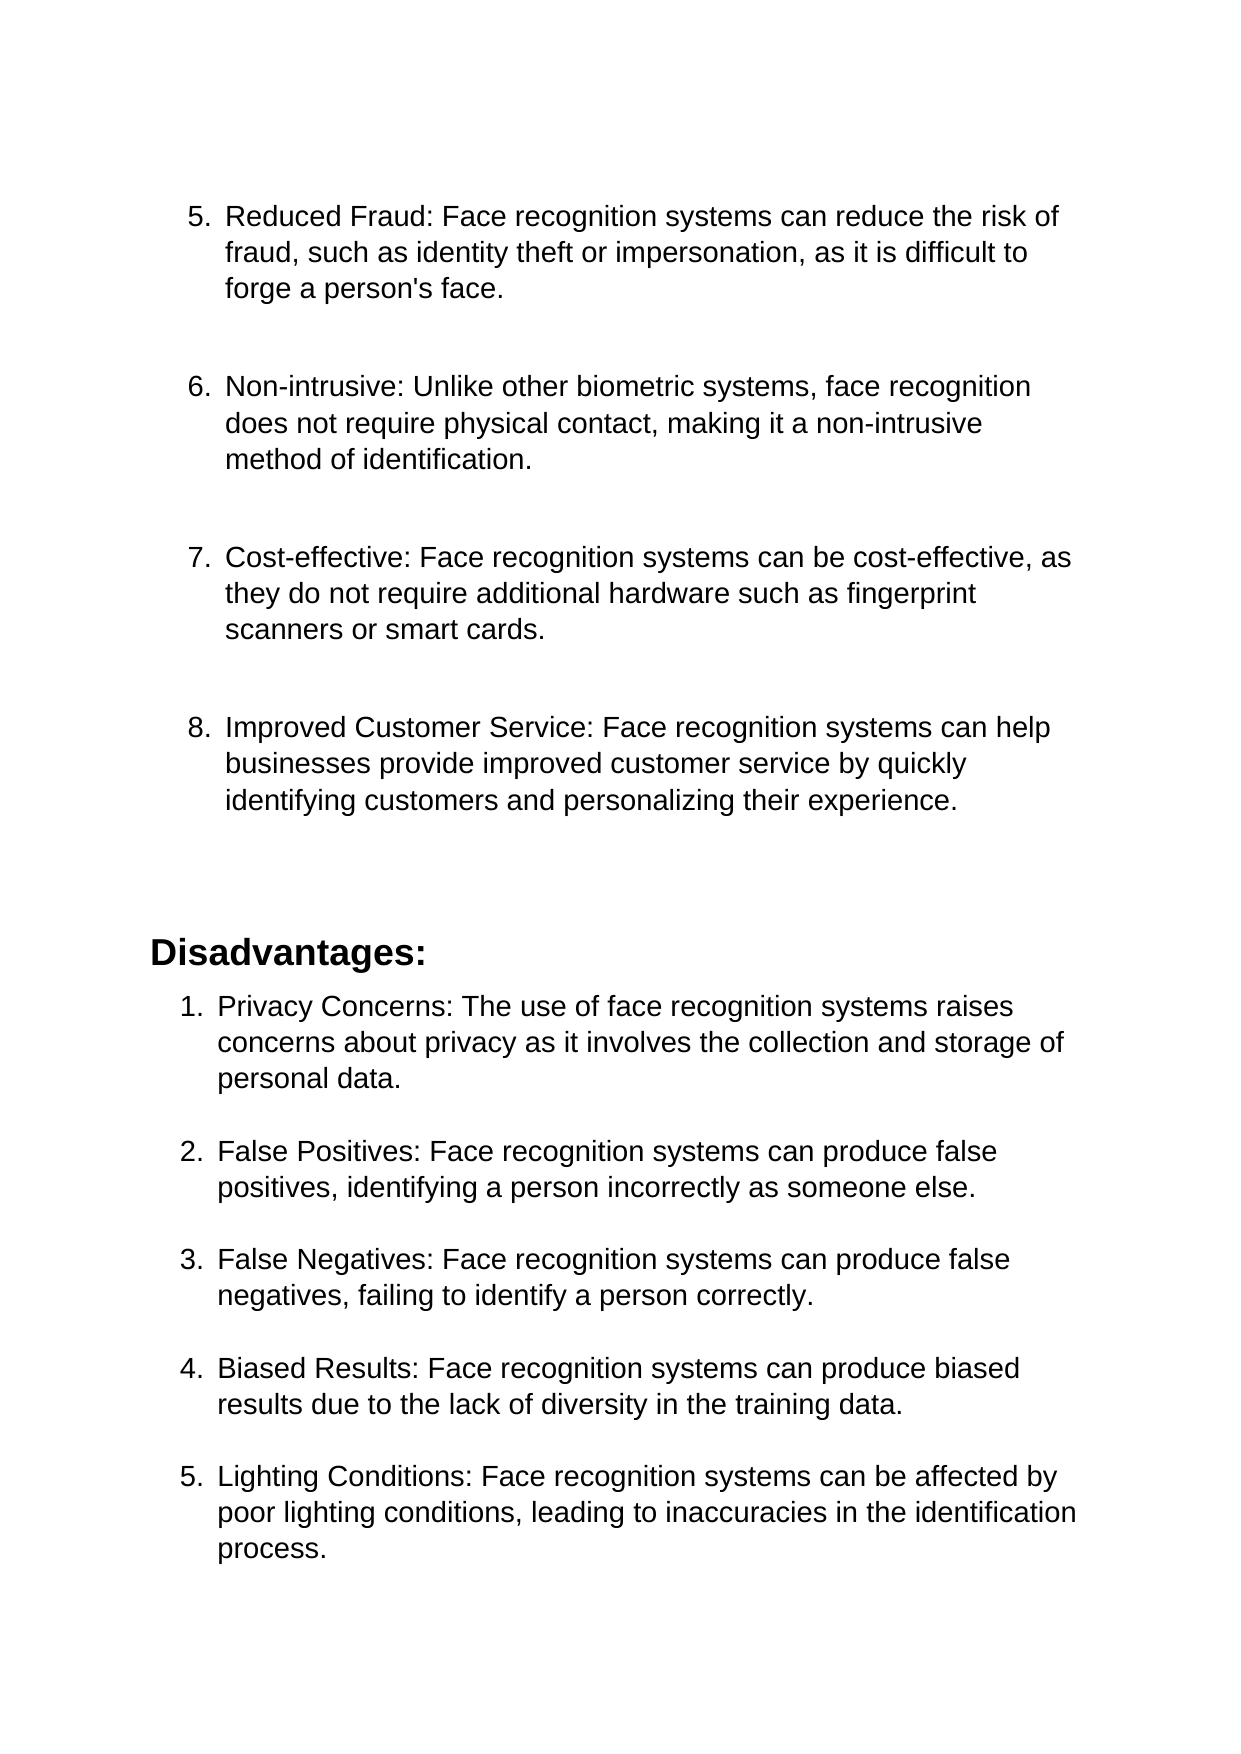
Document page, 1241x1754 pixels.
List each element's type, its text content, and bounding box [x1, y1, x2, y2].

list Biased Results: Face recognition systems can produce biased results due to the lack of diversity in the training data. [179, 1351, 1088, 1420]
list Lighting Conditions: Face recognition systems can be affected by poor lighting conditions, leading to inaccuracies in the identification process. [179, 1459, 1088, 1565]
list False Negatives: Face recognition systems can produce false negatives, failing to identify a person correctly. [179, 1242, 1088, 1312]
list Non-intrusive: Unlike other biometric systems, face recognition does not require physical contact, making it a non-intrusive method of identification. [187, 369, 1088, 475]
list Improved Customer Service: Face recognition systems can help businesses provide improved customer service by quickly identifying customers and personalizing their experience. [187, 710, 1088, 816]
list Cost-effective: Face recognition systems can be cost-effective, as they do not require additional hardware such as fingerprint scanners or smart cards. [187, 540, 1088, 646]
list False Positives: Face recognition systems can produce false positives, identifying a person incorrectly as someone else. [179, 1134, 1088, 1203]
text Disadvantages: [150, 930, 1088, 973]
list Privacy Concerns: The use of face recognition systems raises concerns about privacy as it involves the collection and storage of personal data. [179, 989, 1088, 1095]
list Reduced Fraud: Face recognition systems can reduce the risk of fraud, such as identity theft or impersonation, as it is difficult to forge a person's face. [187, 199, 1088, 305]
